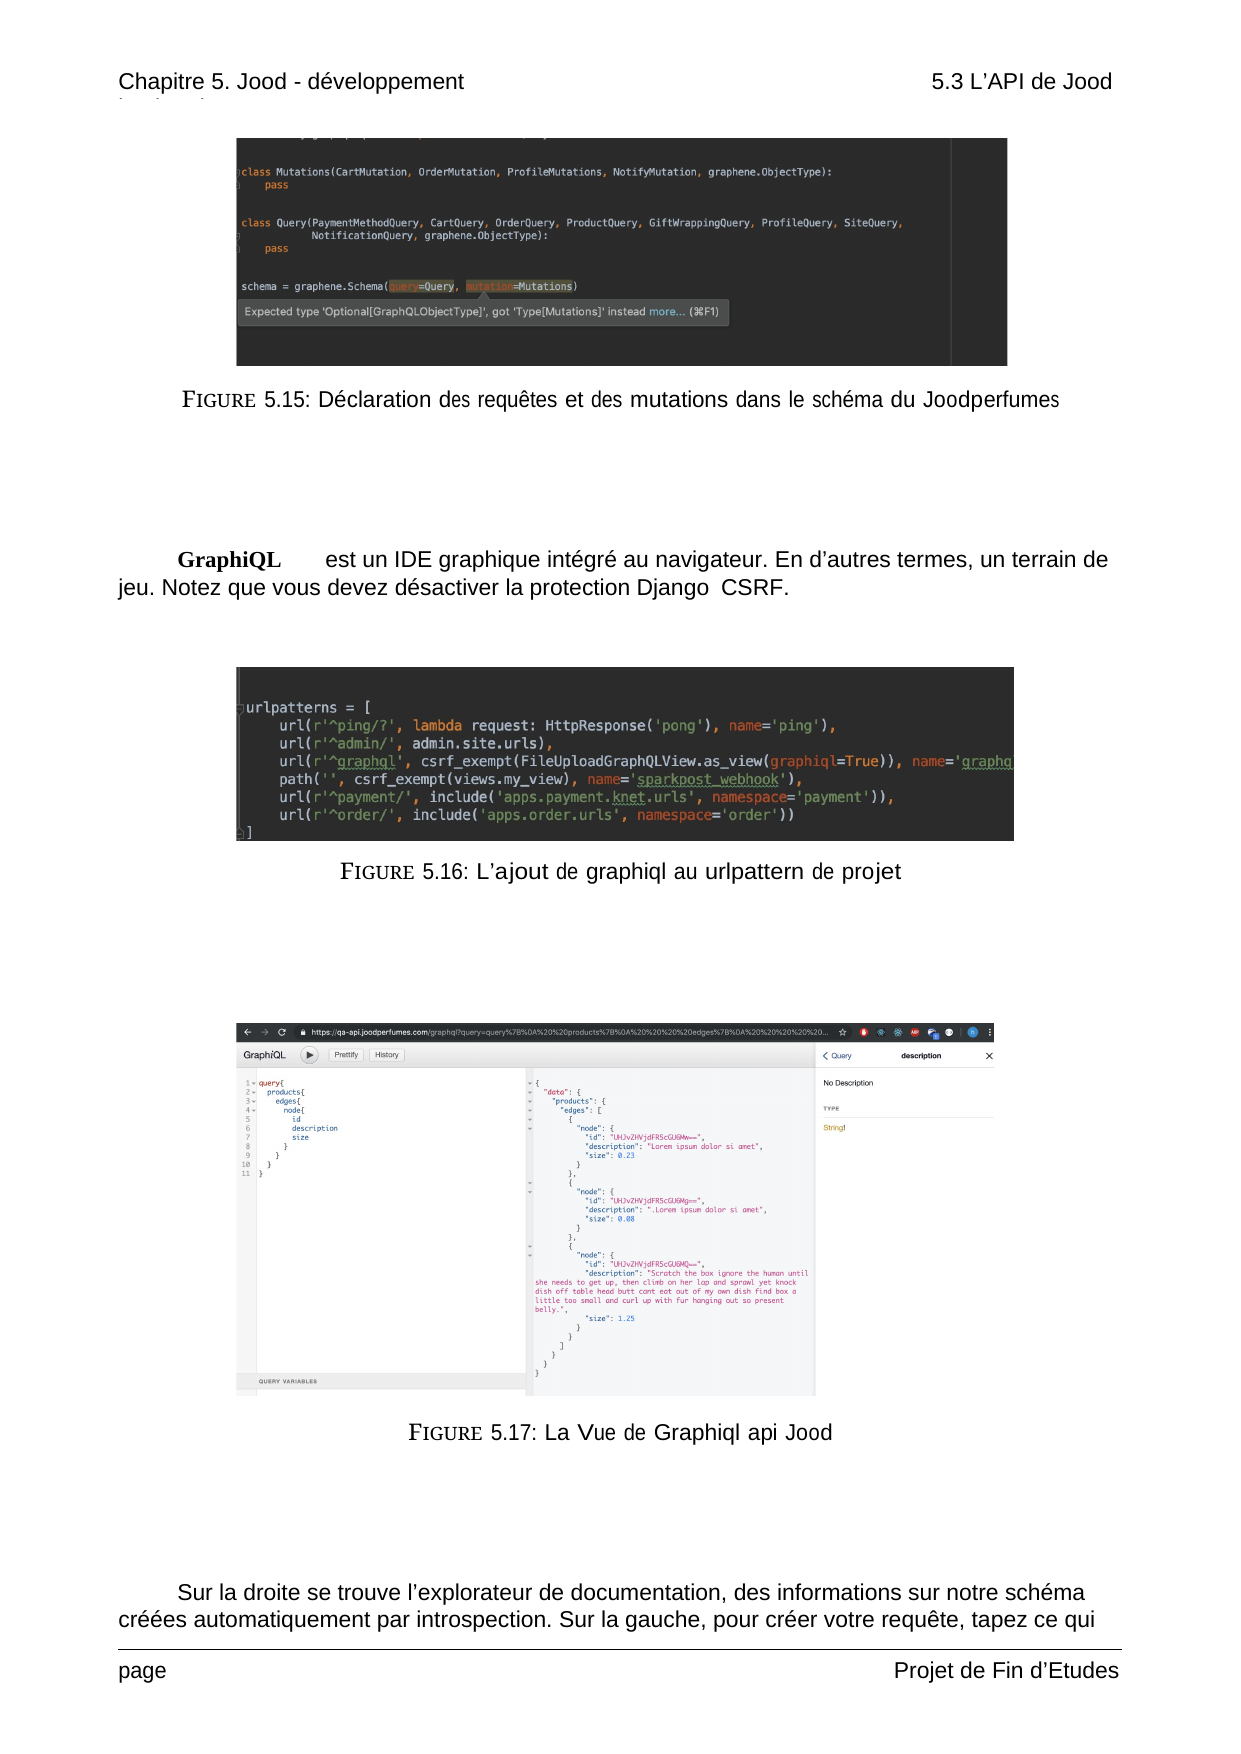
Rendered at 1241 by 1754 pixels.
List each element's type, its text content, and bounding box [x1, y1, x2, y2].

picture [236, 1023, 994, 1396]
text Figure 5.15: Déclaration des requêtes et des mutations dans le schéma du Joodperfumes [118, 383, 1122, 414]
picture [236, 138, 1008, 366]
text GraphiQL est un IDE graphique intégré au navigateur. En d’autres termes, un terrain de jeu. Notez que vous devez désactiver la protection Django CSRF. [118, 546, 1122, 600]
picture [236, 667, 1014, 841]
text Figure 5.17: La Vue de Graphiql api Jood [118, 1416, 1122, 1447]
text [118, 1578, 1123, 1633]
